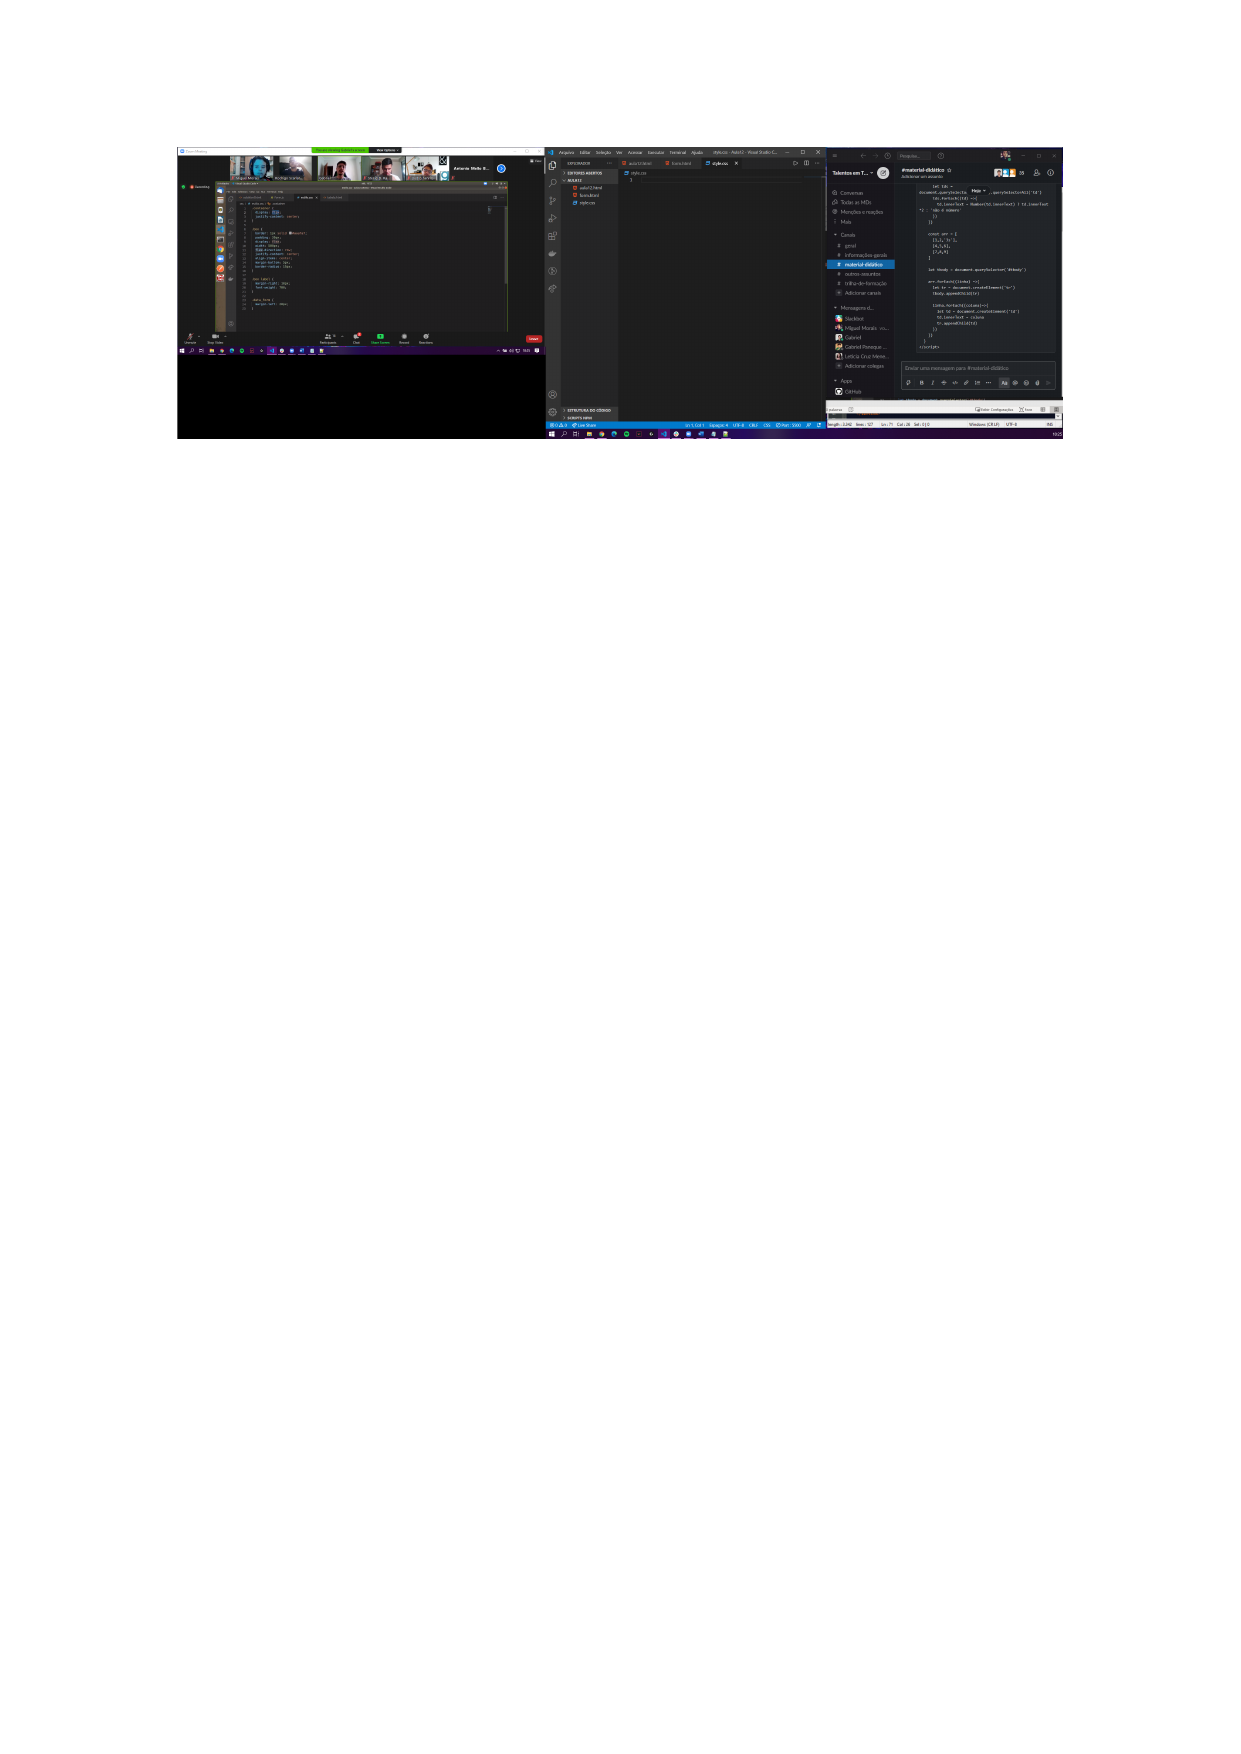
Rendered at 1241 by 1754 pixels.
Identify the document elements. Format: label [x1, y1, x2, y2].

picture [177, 147, 1063, 439]
